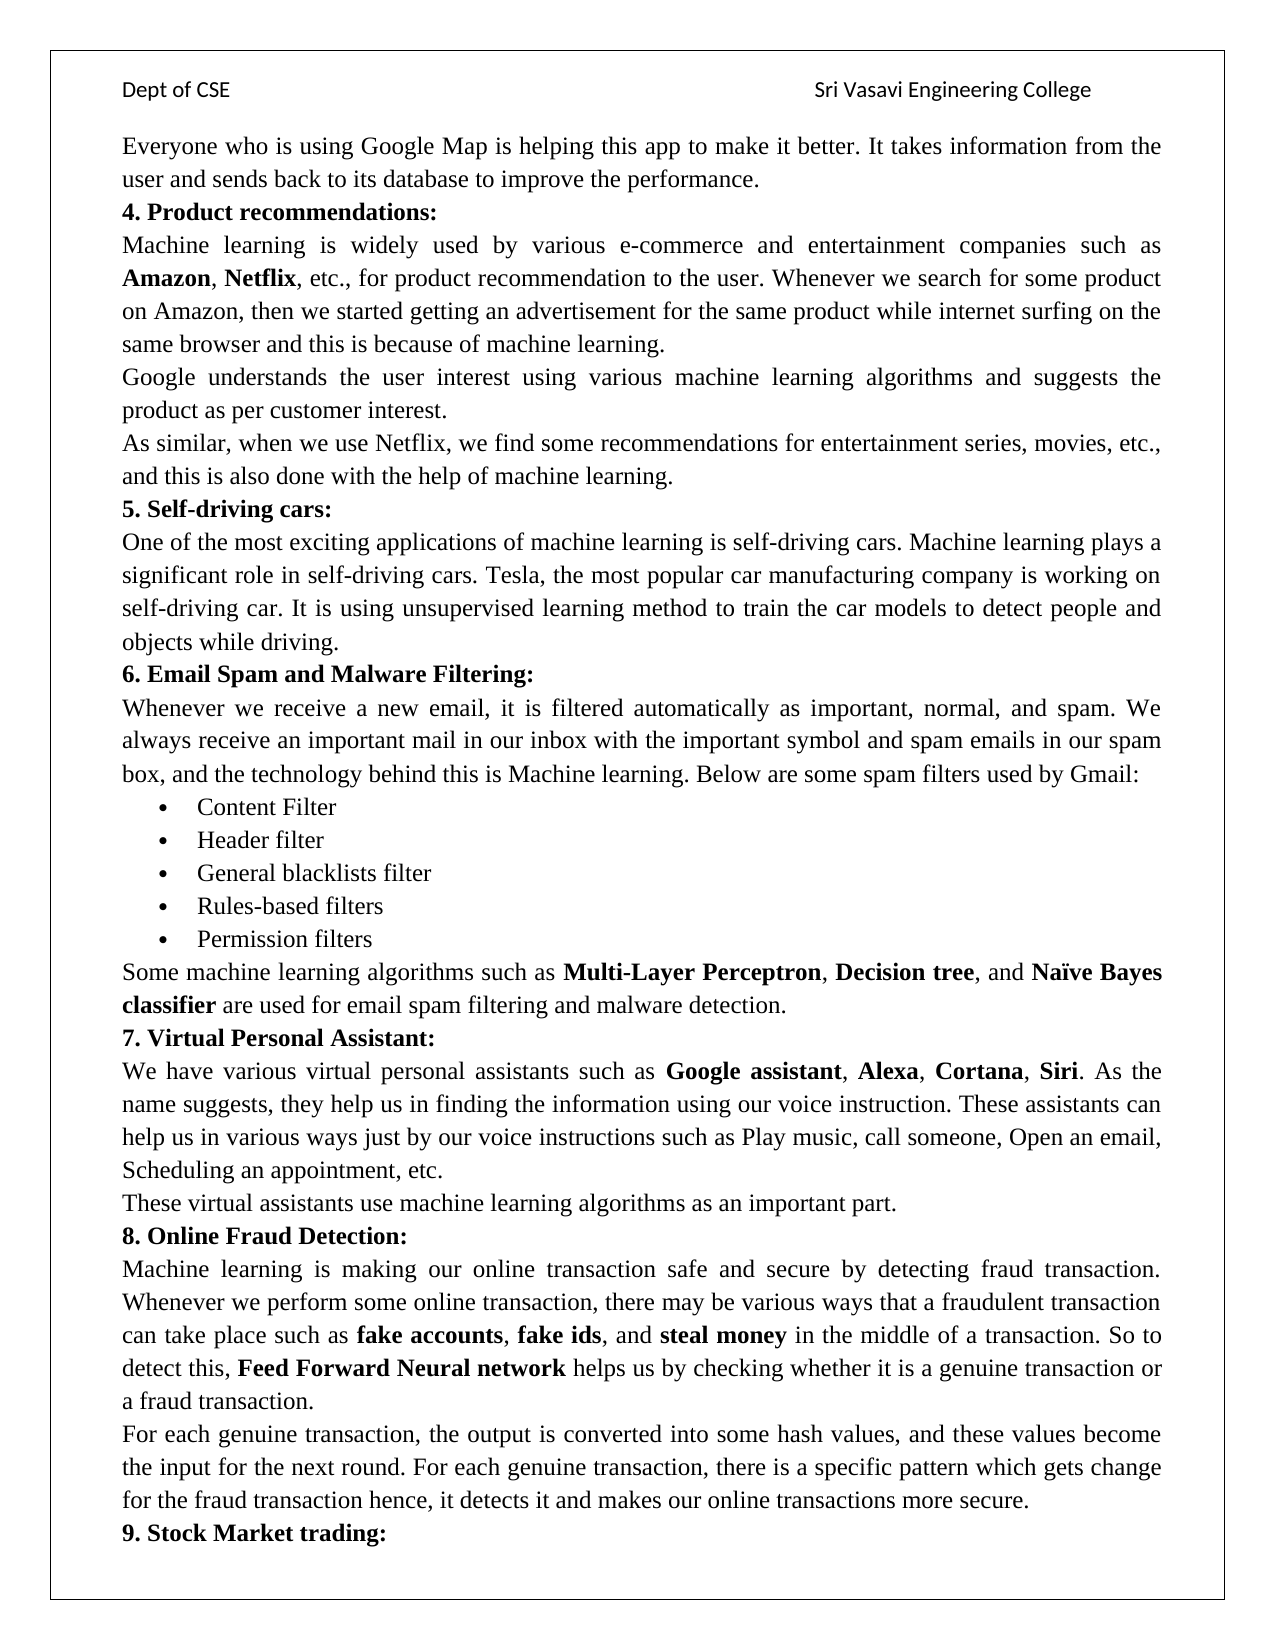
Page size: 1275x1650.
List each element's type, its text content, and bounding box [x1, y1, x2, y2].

text For each genuine transaction, the output is converted into some hash values, and these values become the input for the next round. For each genuine transaction, there is a specific pattern which gets change for the fraud transaction hence, it detects it and makes our online transactions more secure. [122, 1419, 1162, 1514]
text We have various virtual personal assistants such as Google assistant, Alexa, Cortana, Siri. As the name suggests, they help us in finding the information using our voice instruction. These assistants can help us in various ways just by our voice instructions such as Play music, call someone, Open an email, Scheduling an appointment, etc. [122, 1056, 1162, 1184]
list Permission filters [159, 924, 1162, 952]
list General blacklists filter [159, 858, 1162, 886]
text 4. Product recommendations: [122, 197, 1162, 226]
list Rules-based filters [159, 891, 1162, 919]
text Whenever we receive a new email, it is filtered automatically as important, normal, and spam. We always receive an important mail in our inbox with the important symbol and spam emails in our spam box, and the technology behind this is Machine learning. Below are some spam filters used by Gmail: [122, 693, 1162, 787]
text Machine learning is making our online transaction safe and secure by detecting fraud transaction. Whenever we perform some online transaction, there may be various ways that a fraudulent transaction can take place such as fake accounts, fake ids, and steal money in the middle of a transaction. So to detect this, Feed Forward Neural network helps us by checking whether it is a genuine transaction or a fraud transaction. [122, 1254, 1162, 1415]
text 6. Email Spam and Malware Filtering: [122, 659, 1162, 688]
text 5. Self-driving cars: [122, 494, 1162, 523]
text 7. Virtual Personal Assistant: [122, 1023, 1162, 1052]
list Header filter [159, 825, 1162, 853]
text Some machine learning algorithms such as Multi-Layer Perceptron, Decision tree, and Naïve Bayes classifier are used for email spam filtering and malware detection. [122, 957, 1162, 1018]
text Machine learning is widely used by various e-commerce and entertainment companies such as Amazon, Netflix, etc., for product recommendation to the user. Whenever we search for some product on Amazon, then we started getting an advertisement for the same product while internet surfing on the same browser and this is because of machine learning. [122, 230, 1162, 358]
list Content Filter [159, 792, 1162, 820]
text 9. Stock Market trading: [122, 1518, 1162, 1547]
text As similar, when we use Netflix, we find some recommendations for entertainment series, movies, etc., and this is also done with the help of machine learning. [122, 428, 1162, 490]
text These virtual assistants use machine learning algorithms as an important part. [122, 1188, 1162, 1217]
text One of the most exciting applications of machine learning is self-driving cars. Machine learning plays a significant role in self-driving cars. Tesla, the most popular car manufacturing company is working on self-driving car. It is using unsupervised learning method to train the car models to detect people and objects while driving. [122, 527, 1162, 655]
text 8. Online Fraud Detection: [122, 1221, 1162, 1250]
text Google understands the user interest using various machine learning algorithms and suggests the product as per customer interest. [122, 362, 1162, 424]
text Everyone who is using Google Map is helping this app to make it better. It takes information from the user and sends back to its database to improve the performance. [122, 131, 1162, 193]
